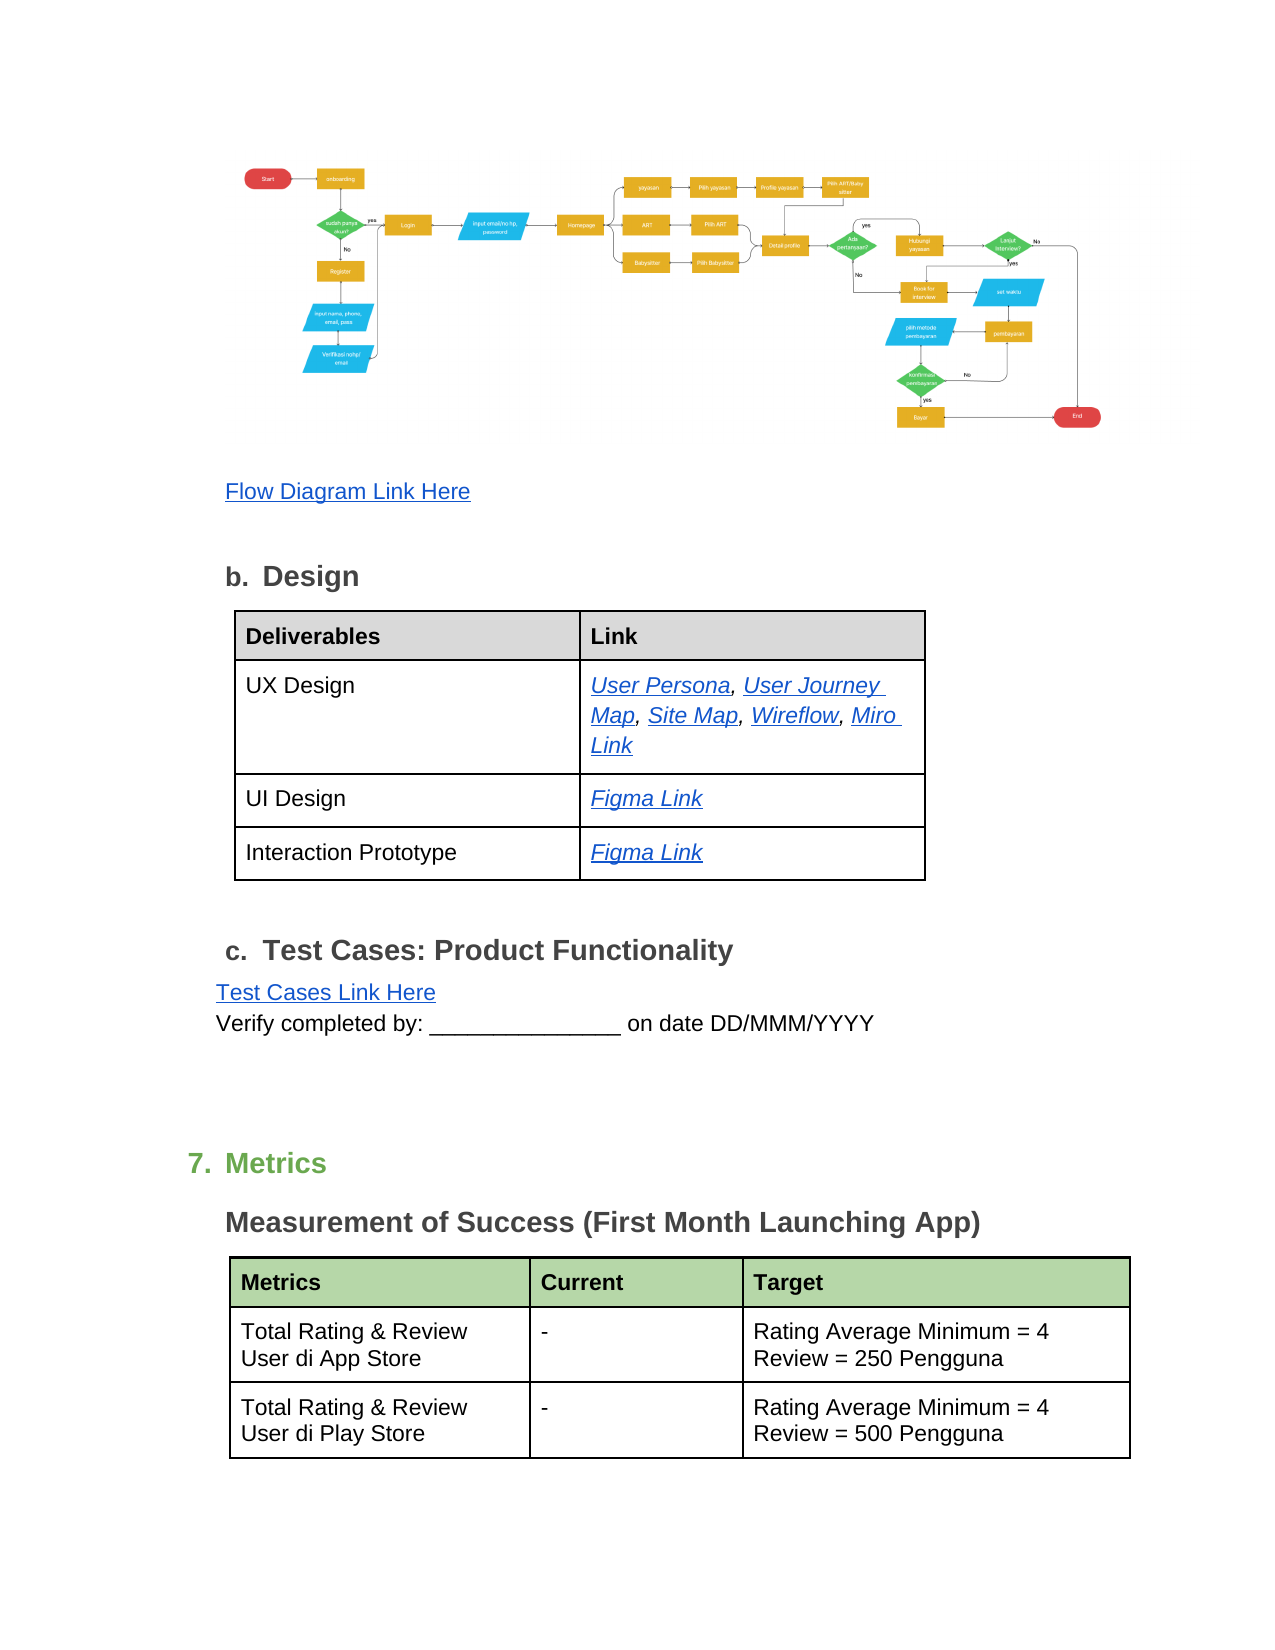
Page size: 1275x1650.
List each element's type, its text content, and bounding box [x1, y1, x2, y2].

picture [225, 150, 1200, 444]
table_cell UI Design [236, 775, 579, 826]
text Test Cases Link Here [150, 979, 1125, 1006]
table_cell - [531, 1308, 742, 1381]
table_header Link [581, 612, 924, 659]
table_cell Rating Average Minimum = 4 Review = 500 Pengguna [744, 1383, 1129, 1457]
table_header Deliverables [236, 612, 579, 659]
subtitle Metrics [187, 1146, 1125, 1179]
table_header Metrics [231, 1259, 529, 1306]
table_cell Figma Link [581, 828, 924, 879]
text Verify completed by: _______________ on date DD/MMM/YYYY [150, 1009, 1125, 1036]
table_cell Rating Average Minimum = 4 Review = 250 Pengguna [744, 1308, 1129, 1381]
text Flow Diagram Link Here [225, 478, 1125, 504]
subtitle Test Cases: Product Functionality [225, 933, 1125, 967]
table_header Current [531, 1259, 742, 1306]
subtitle Design [225, 559, 1125, 593]
subtitle Measurement of Success (First Month Launching App) [225, 1205, 1125, 1239]
table_header Target [744, 1259, 1129, 1306]
table_cell UX Design [236, 661, 579, 773]
table_cell - [531, 1383, 742, 1457]
table_cell Total Rating & Review User di Play Store [231, 1383, 529, 1457]
table_cell Total Rating & Review User di App Store [231, 1308, 529, 1381]
table_cell Interaction Prototype [236, 828, 579, 879]
table_cell User Persona, User Journey Map, Site Map, Wireflow, Miro Link [581, 661, 924, 773]
table_cell Figma Link [581, 775, 924, 826]
